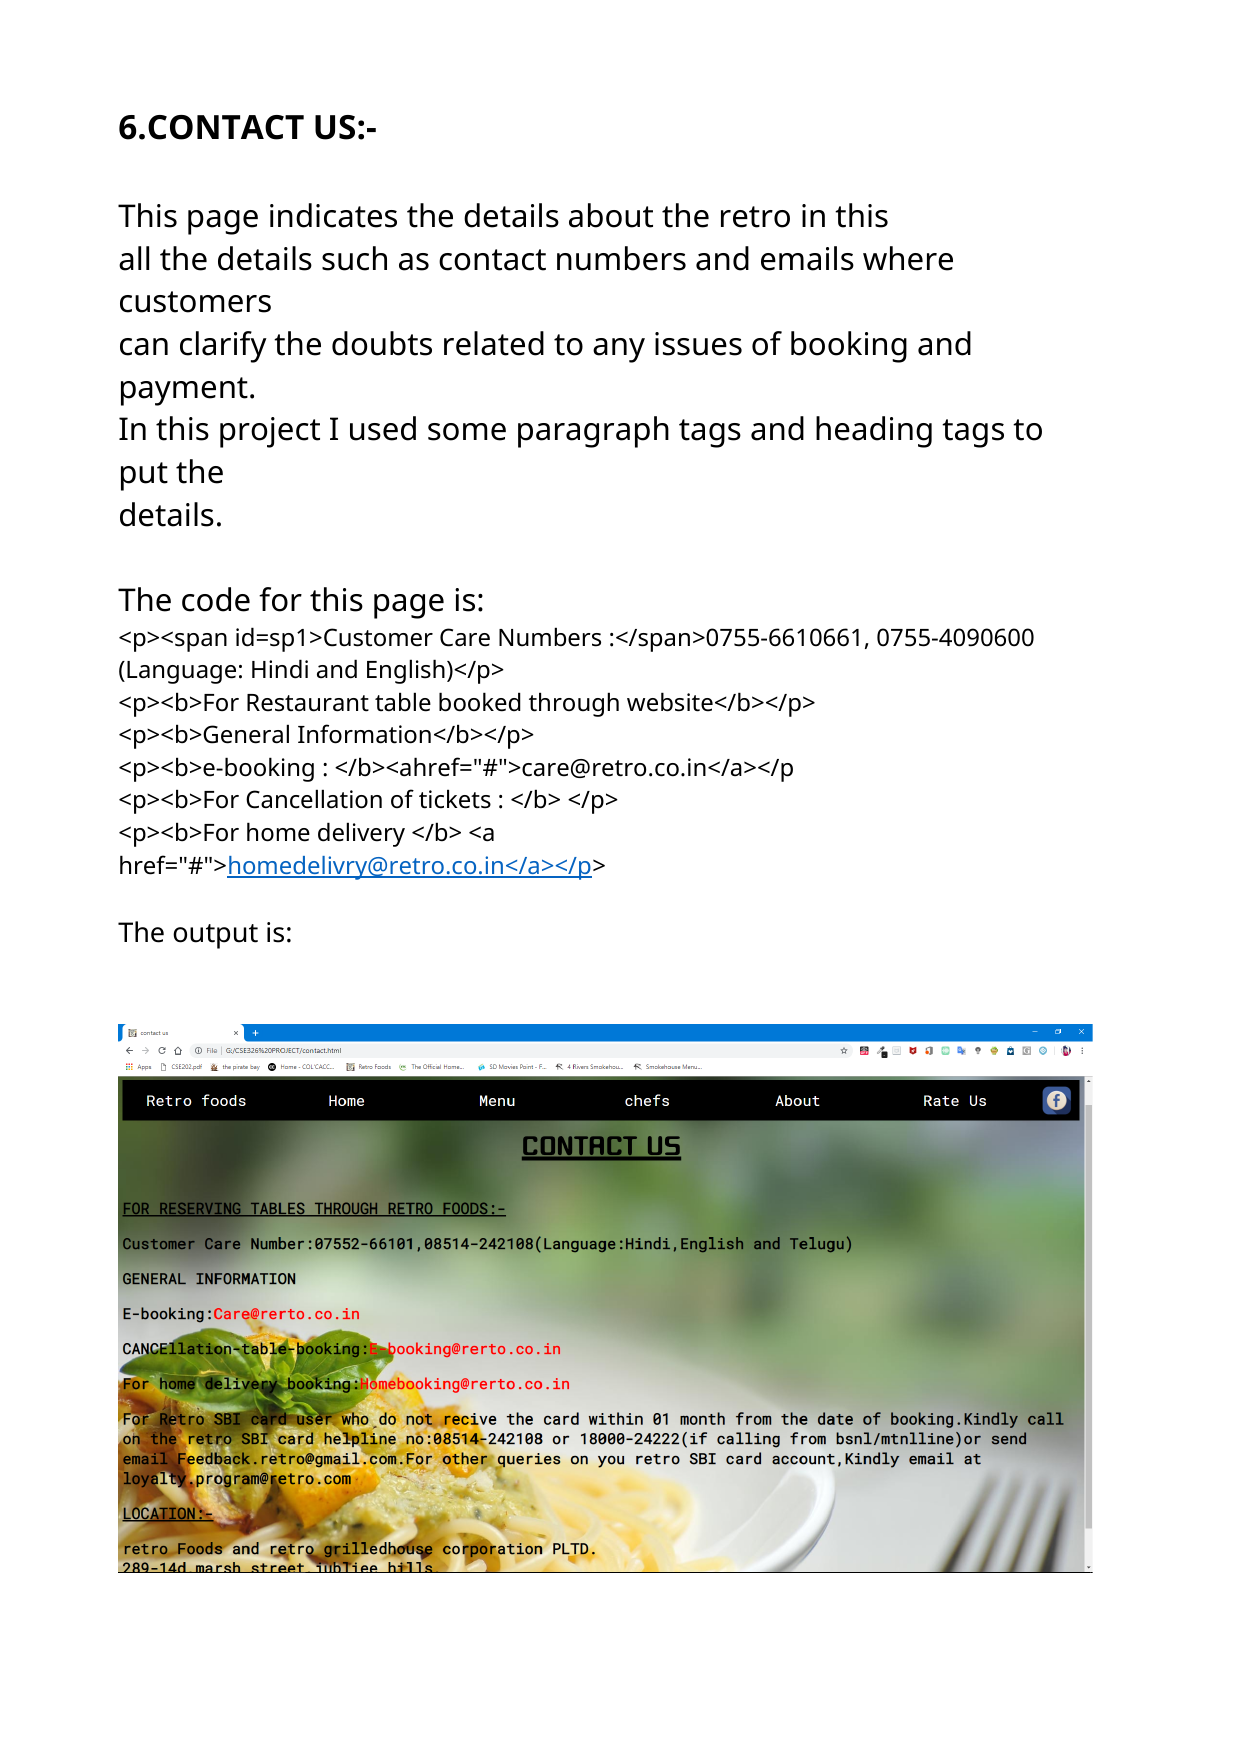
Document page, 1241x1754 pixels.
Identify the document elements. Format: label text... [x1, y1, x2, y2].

text <p><b>For home delivery </b> <a [118, 816, 1093, 848]
text In this project I used some paragraph tags and heading tags to put the [118, 407, 1093, 492]
text <p><span id=sp1>Customer Care Numbers :</span>0755-6610661, 0755-4090600 [118, 620, 1093, 653]
text <p><b>e-booking : </b><ahref="#">care@retro.co.in</a></p [118, 751, 1093, 783]
text details. [118, 492, 1093, 535]
text can clarify the doubts related to any issues of booking and payment. [118, 322, 1093, 407]
text all the details such as contact numbers and emails where customers [118, 237, 1093, 322]
text href="#">homedelivry@retro.co.in</a></p> [118, 848, 1093, 881]
text <p><b>For Restaurant table booked through website</b></p> [118, 686, 1093, 718]
text 6.CONTACT US:- [118, 103, 1093, 149]
text The code for this page is: [118, 578, 1093, 620]
picture [118, 1024, 1093, 1573]
text This page indicates the details about the retro in this [118, 194, 1093, 237]
text <p><b>For Cancellation of tickets : </b> </p> [118, 783, 1093, 816]
text The output is: [118, 914, 1093, 951]
text (Language: Hindi and English)</p> [118, 653, 1093, 686]
text <p><b>General Information</b></p> [118, 718, 1093, 751]
